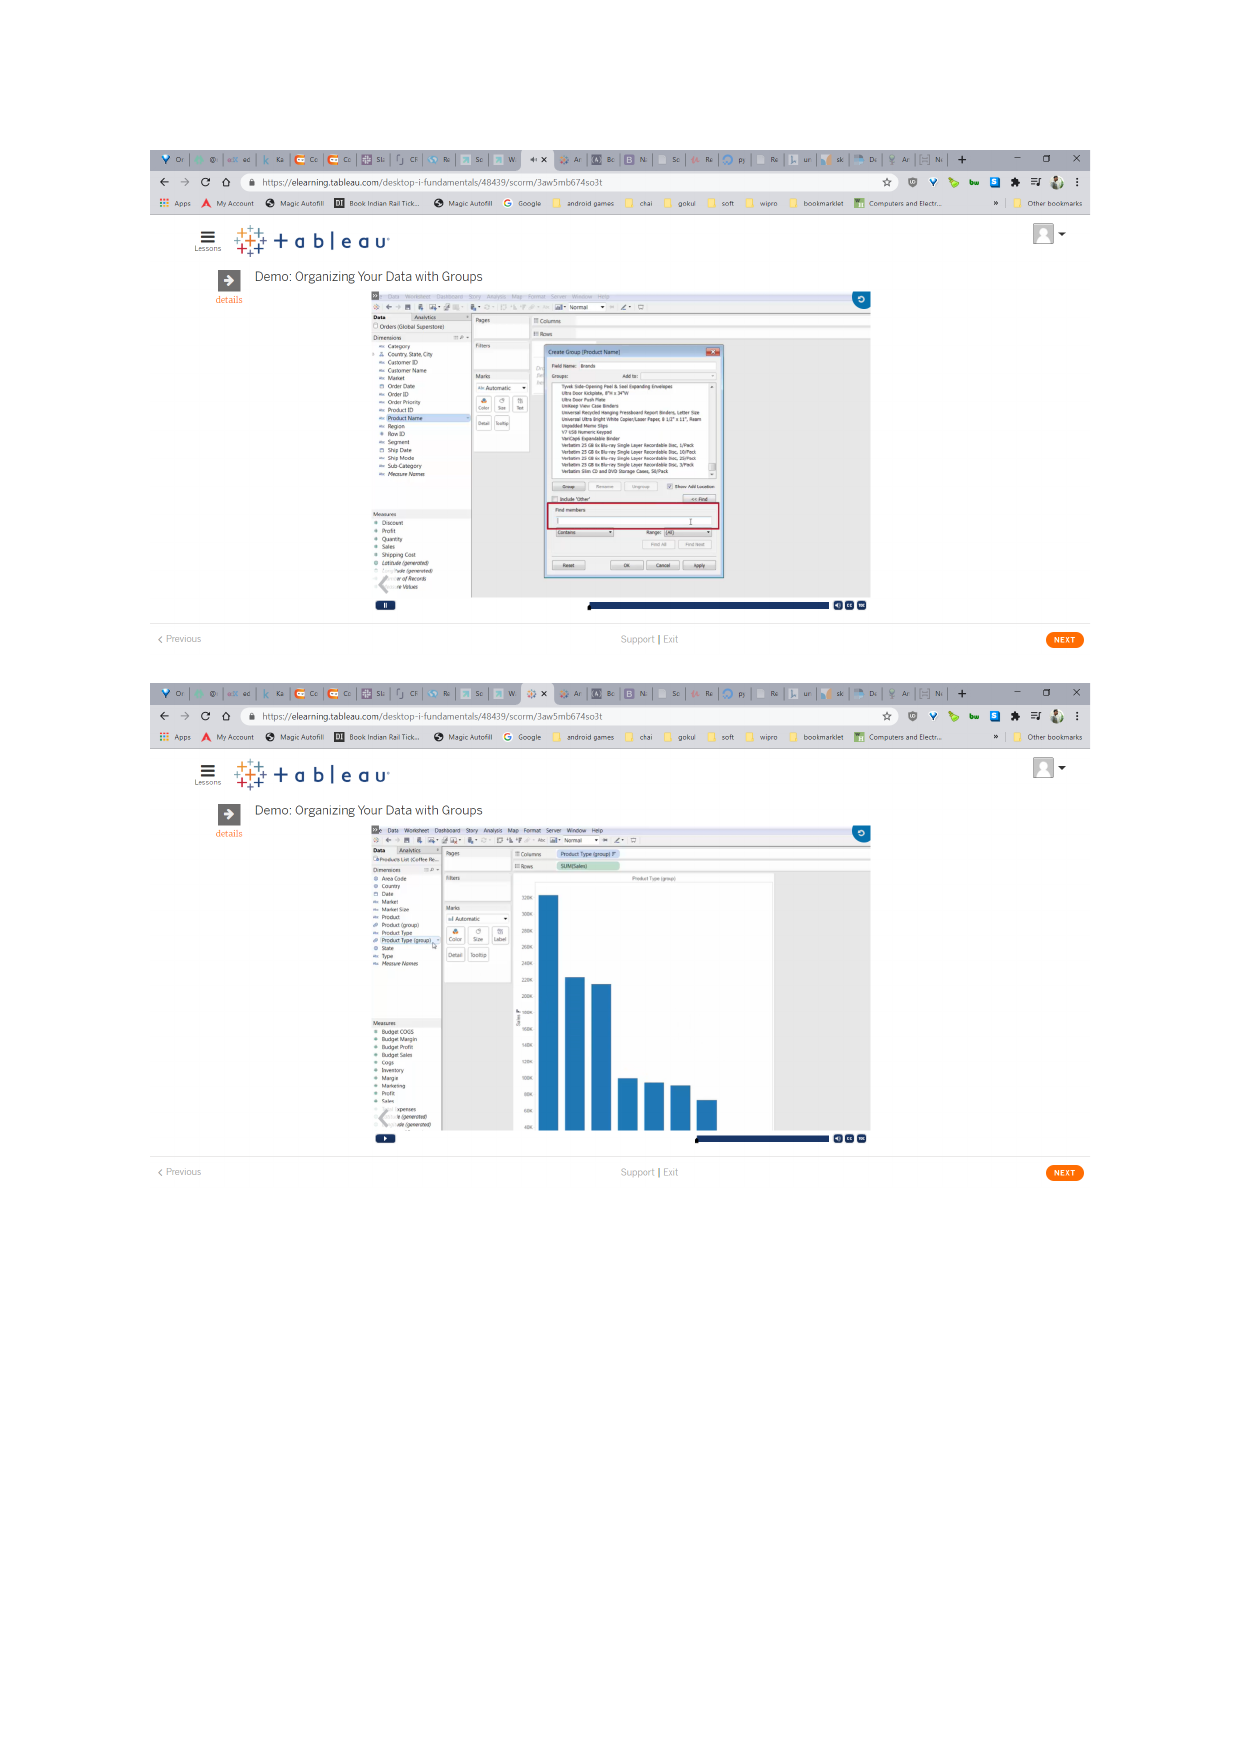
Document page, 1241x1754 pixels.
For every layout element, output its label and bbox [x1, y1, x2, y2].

picture [150, 150, 1091, 655]
picture [150, 683, 1091, 1188]
